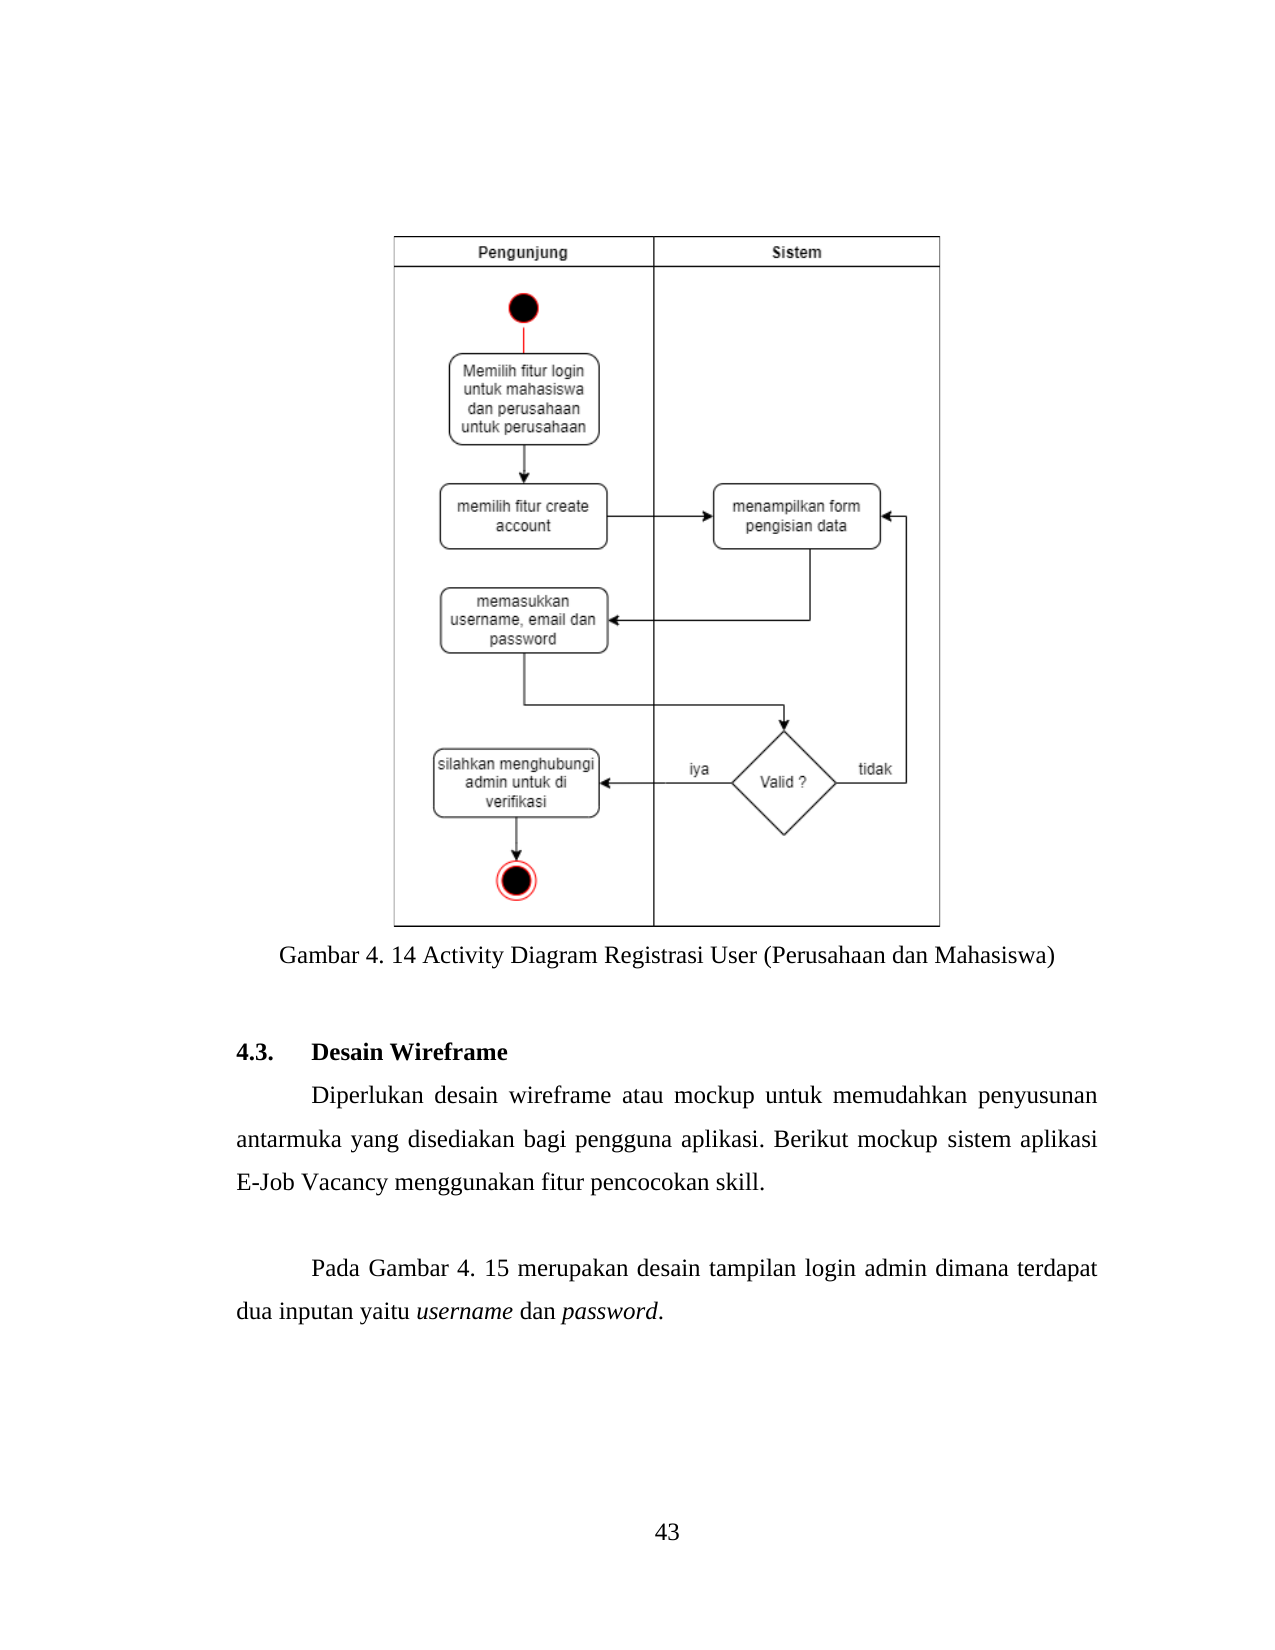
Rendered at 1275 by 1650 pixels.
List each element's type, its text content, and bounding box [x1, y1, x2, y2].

text Pada Gambar 4. 16 merupakan desain tampilan login admin dimana terdapat dua inputan yaitu username dan password. [236, 1253, 1098, 1325]
text Diperlukan desain wireframe atau mockup untuk memudahkan penyusunan antarmuka yang disediakan bagi pengguna aplikasi. Berikut mockup sistem aplikasi E-Job Vacancy menggunakan fitur pencocokan skill. [236, 1081, 1098, 1196]
picture [393, 236, 941, 927]
text Gambar 4. 14 Activity Diagram Registrasi User (Perusahaan dan Mahasiswa) [236, 941, 1098, 969]
subtitle Desain Wireframe [236, 1037, 1098, 1066]
